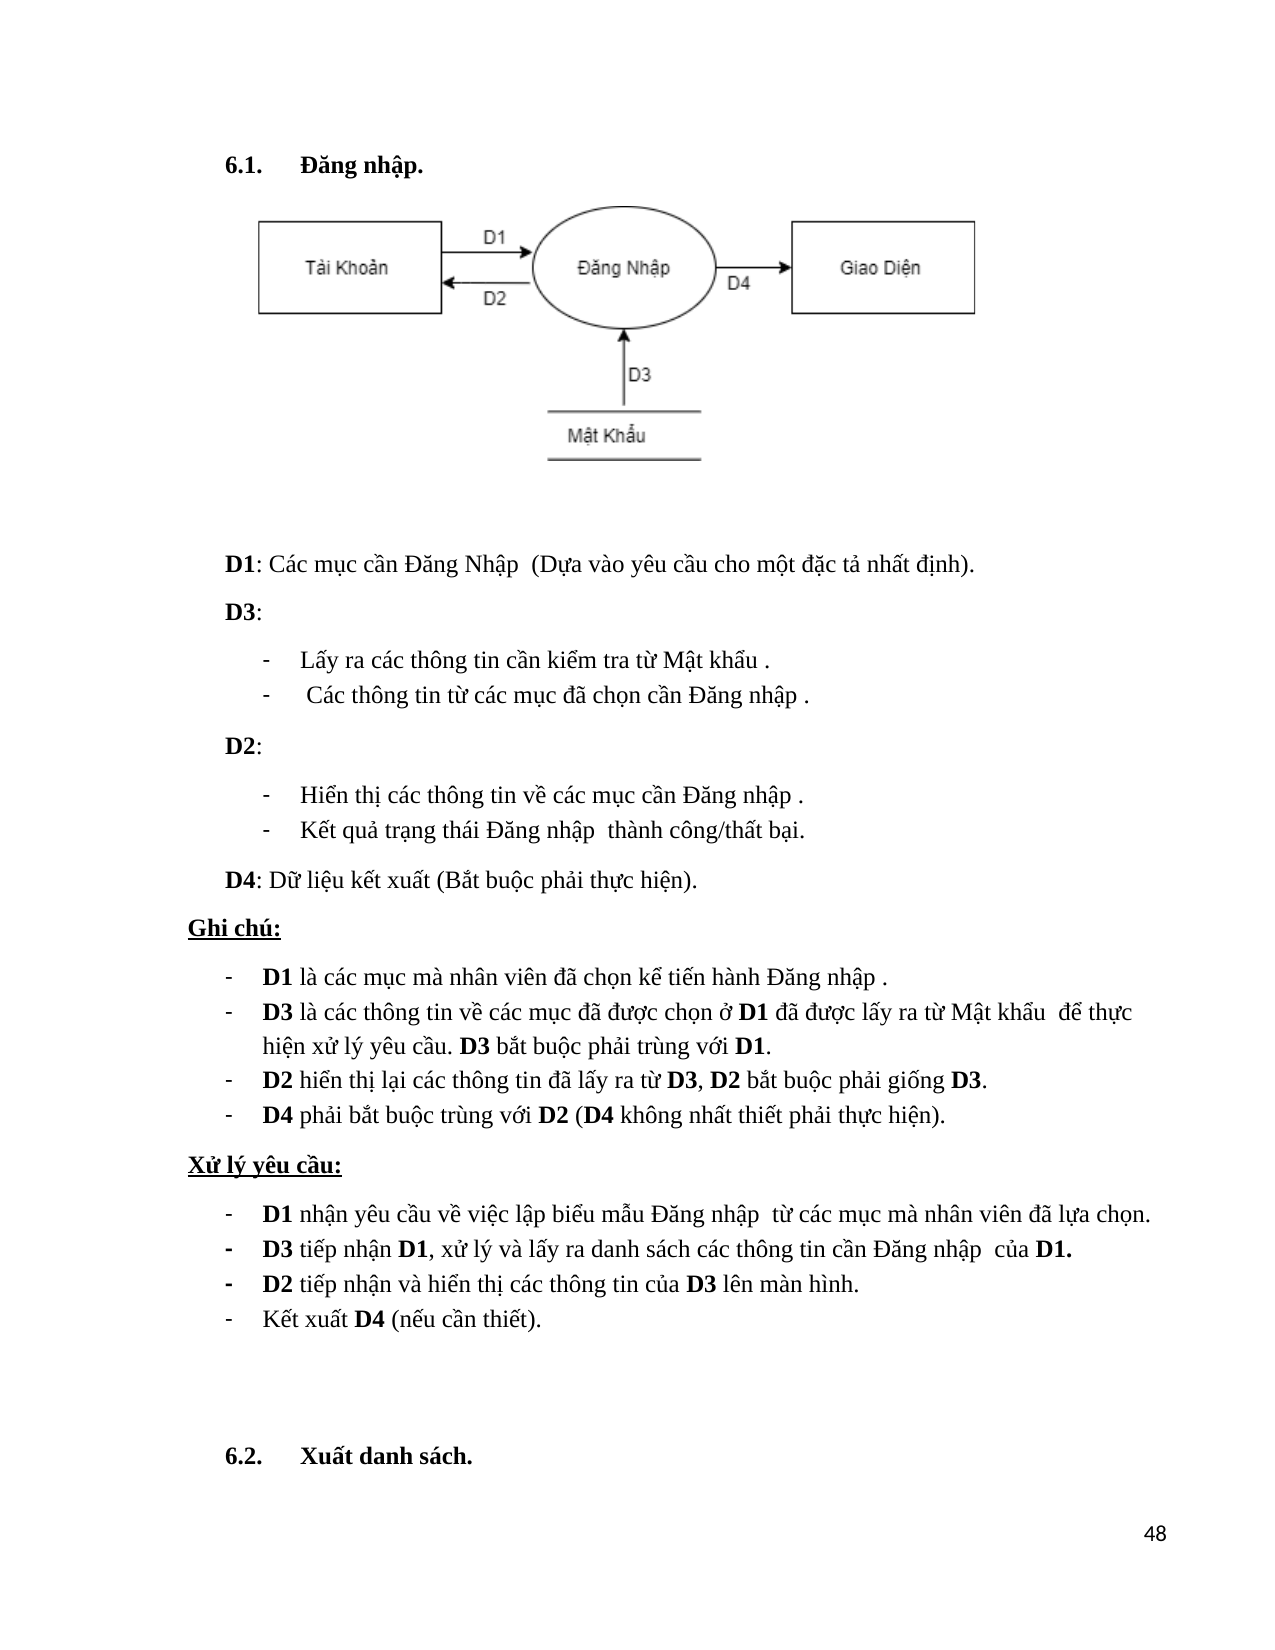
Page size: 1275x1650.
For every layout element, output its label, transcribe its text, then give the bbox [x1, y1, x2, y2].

list D1 là các mục mà nhân viên đã chọn kể tiến hành Đăng nhập . [225, 961, 1167, 991]
list Kết quả trạng thái Đăng nhập thành công/thất bại. [262, 814, 1167, 844]
list Đăng nhập. [225, 150, 1167, 179]
text D1: Các mục cần Đăng Nhập (Dựa vào yêu cầu cho một đặc tả nhất định). [225, 549, 1167, 578]
text Ghi chú: [187, 913, 1167, 942]
list D3 là các thông tin về các mục đã được chọn ở D1 đã được lấy ra từ Mật khẩu để thực hiện xử lý yêu cầu. D3 bắt buộc phải trùng với D1. [225, 996, 1167, 1059]
list Các thông tin từ các mục đã chọn cần Đăng nhập . [262, 679, 1167, 710]
text Xử lý yêu cầu: [187, 1150, 1167, 1179]
list D1 nhận yêu cầu về việc lập biểu mẫu Đăng nhập từ các mục mà nhân viên đã lựa chọn. [225, 1198, 1167, 1229]
list D2 tiếp nhận và hiển thị các thông tin của D3 lên màn hình. [225, 1268, 1167, 1299]
text D3: [225, 597, 1167, 626]
list Lấy ra các thông tin cần kiểm tra từ Mật khẩu . [262, 644, 1167, 675]
list Hiển thị các thông tin về các mục cần Đăng nhập . [262, 779, 1167, 809]
text D2: [225, 731, 1167, 760]
picture [258, 206, 976, 461]
list D3 tiếp nhận D1, xử lý và lấy ra danh sách các thông tin cần Đăng nhập của D1. [225, 1233, 1167, 1264]
list Kết xuất D4 (nếu cần thiết). [225, 1303, 1167, 1334]
list D4 phải bắt buộc trùng với D2 (D4 không nhất thiết phải thực hiện). [225, 1099, 1167, 1129]
list Xuất danh sách. [225, 1441, 1167, 1470]
list D2 hiển thị lại các thông tin đã lấy ra từ D3, D2 bắt buộc phải giống D3. [225, 1064, 1167, 1094]
text D4: Dữ liệu kết xuất (Bắt buộc phải thực hiện). [225, 866, 1167, 894]
